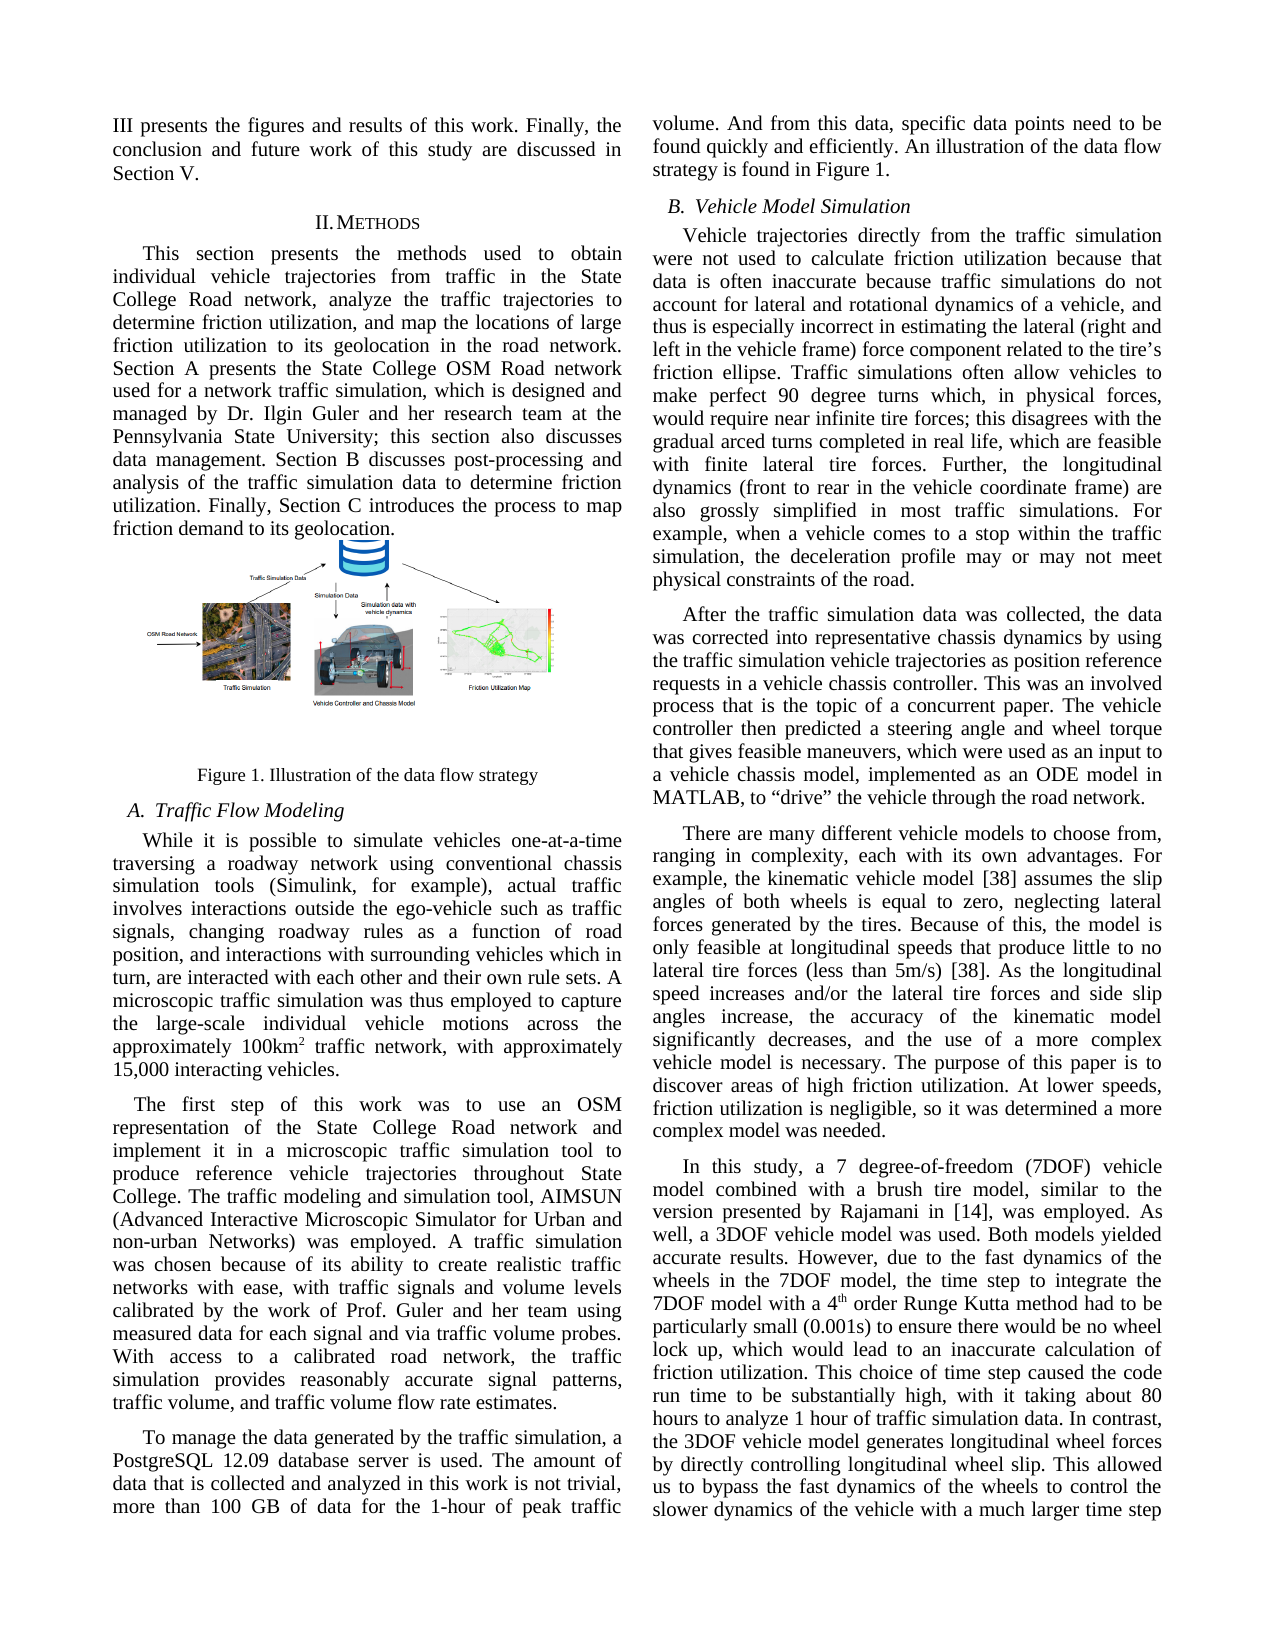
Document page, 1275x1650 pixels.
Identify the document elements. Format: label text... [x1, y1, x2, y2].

text To manage the data generated by the traffic simulation, a PostgreSQL 12.09 database server is used. The amount of data that is collected and analyzed in this work is not trivial, more than 100 GB of data for the 1-hour of peak traffic volume. And from this data, specific data points need to be found quickly and efficiently. An illustration of the data flow strategy is found in Figure 1. [652, 112, 1162, 181]
text While it is possible to simulate vehicles one-at-a-time traversing a roadway network using conventional chassis simulation tools (Simulink, for example), actual traffic involves interactions outside the ego-vehicle such as traffic signals, changing roadway rules as a function of road position, and interactions with surrounding vehicles which in turn, are interacted with each other and their own rule sets. A microscopic traffic simulation was thus employed to capture the large-scale individual vehicle motions across the approximately 100km2 traffic network, with approximately 15,000 interacting vehicles. [112, 829, 622, 1081]
text To manage the data generated by the traffic simulation, a PostgreSQL 12.09 database server is used. The amount of data that is collected and analyzed in this work is not trivial, more than 100 GB of data for the 1-hour of peak traffic volume. And from this data, specific data points need to be found quickly and efficiently. An illustration of the data flow strategy is found in Figure 1. [112, 1426, 622, 1518]
subtitle Traffic Flow Modeling [127, 798, 622, 822]
text Vehicle trajectories directly from the traffic simulation were not used to calculate friction utilization because that data is often inaccurate because traffic simulations do not account for lateral and rotational dynamics of a vehicle, and thus is especially incorrect in estimating the lateral (right and left in the vehicle frame) force component related to the tire’s friction ellipse. Traffic simulations often allow vehicles to make perfect 90 degree turns which, in physical forces, would require near infinite tire forces; this disagrees with the gradual arced turns completed in real life, which are feasible with finite lateral tire forces. Further, the longitudinal dynamics (front to rear in the vehicle coordinate frame) are also grossly simplified in most traffic simulations. For example, when a vehicle comes to a stop within the traffic simulation, the deceleration profile may or may not meet physical constraints of the road. [652, 224, 1162, 591]
text The first step of this work was to use an OSM representation of the State College Road network and implement it in a microscopic traffic simulation tool to produce reference vehicle trajectories throughout State College. The traffic modeling and simulation tool, AIMSUN (Advanced Interactive Microscopic Simulator for Urban and non-urban Networks) was employed. A traffic simulation was chosen because of its ability to create realistic traffic networks with ease, with traffic signals and volume levels calibrated by the work of Prof. Guler and her team using measured data for each signal and via traffic volume probes. With access to a calibrated road network, the traffic simulation provides reasonably accurate signal patterns, traffic volume, and traffic volume flow rate estimates. [112, 1093, 622, 1414]
subtitle Methods [112, 210, 622, 234]
picture [141, 540, 594, 712]
text There are many different vehicle models to choose from, ranging in complexity, each with its own advantages. For example, the kinematic vehicle model assumes the slip angles of both wheels is equal to zero, neglecting lateral forces generated by the tires. Because of this, the model is only feasible at longitudinal speeds that produce little to no lateral tire forces (less than 5m/s) . As the longitudinal speed increases and/or the lateral tire forces and side slip angles increase, the accuracy of the kinematic model significantly decreases, and the use of a more complex vehicle model is necessary. The purpose of this paper is to discover areas of high friction utilization. At lower speeds, friction utilization is negligible, so it was determined a more complex model was needed. [652, 822, 1162, 1142]
subtitle Vehicle Model Simulation [667, 194, 1162, 218]
text After the traffic simulation data was collected, the data was corrected into representative chassis dynamics by using the traffic simulation vehicle trajectories as position reference requests in a vehicle chassis controller. This was an involved process that is the topic of a concurrent paper. The vehicle controller then predicted a steering angle and wheel torque that gives feasible maneuvers, which were used as an input to a vehicle chassis model, implemented as an ODE model in MATLAB, to “drive” the vehicle through the road network. [652, 603, 1162, 809]
text This section presents the methods used to obtain individual vehicle trajectories from traffic in the State College Road network, analyze the traffic trajectories to determine friction utilization, and map the locations of large friction utilization to its geolocation in the road network. Section A presents the State College OSM Road network used for a network traffic simulation, which is designed and managed by Dr. Ilgin Guler and her research team at the Pennsylvania State University; this section also discusses data management. Section B discusses post-processing and analysis of the traffic simulation data to determine friction utilization. Finally, Section C introduces the process to map friction demand to its geolocation. [112, 242, 622, 540]
